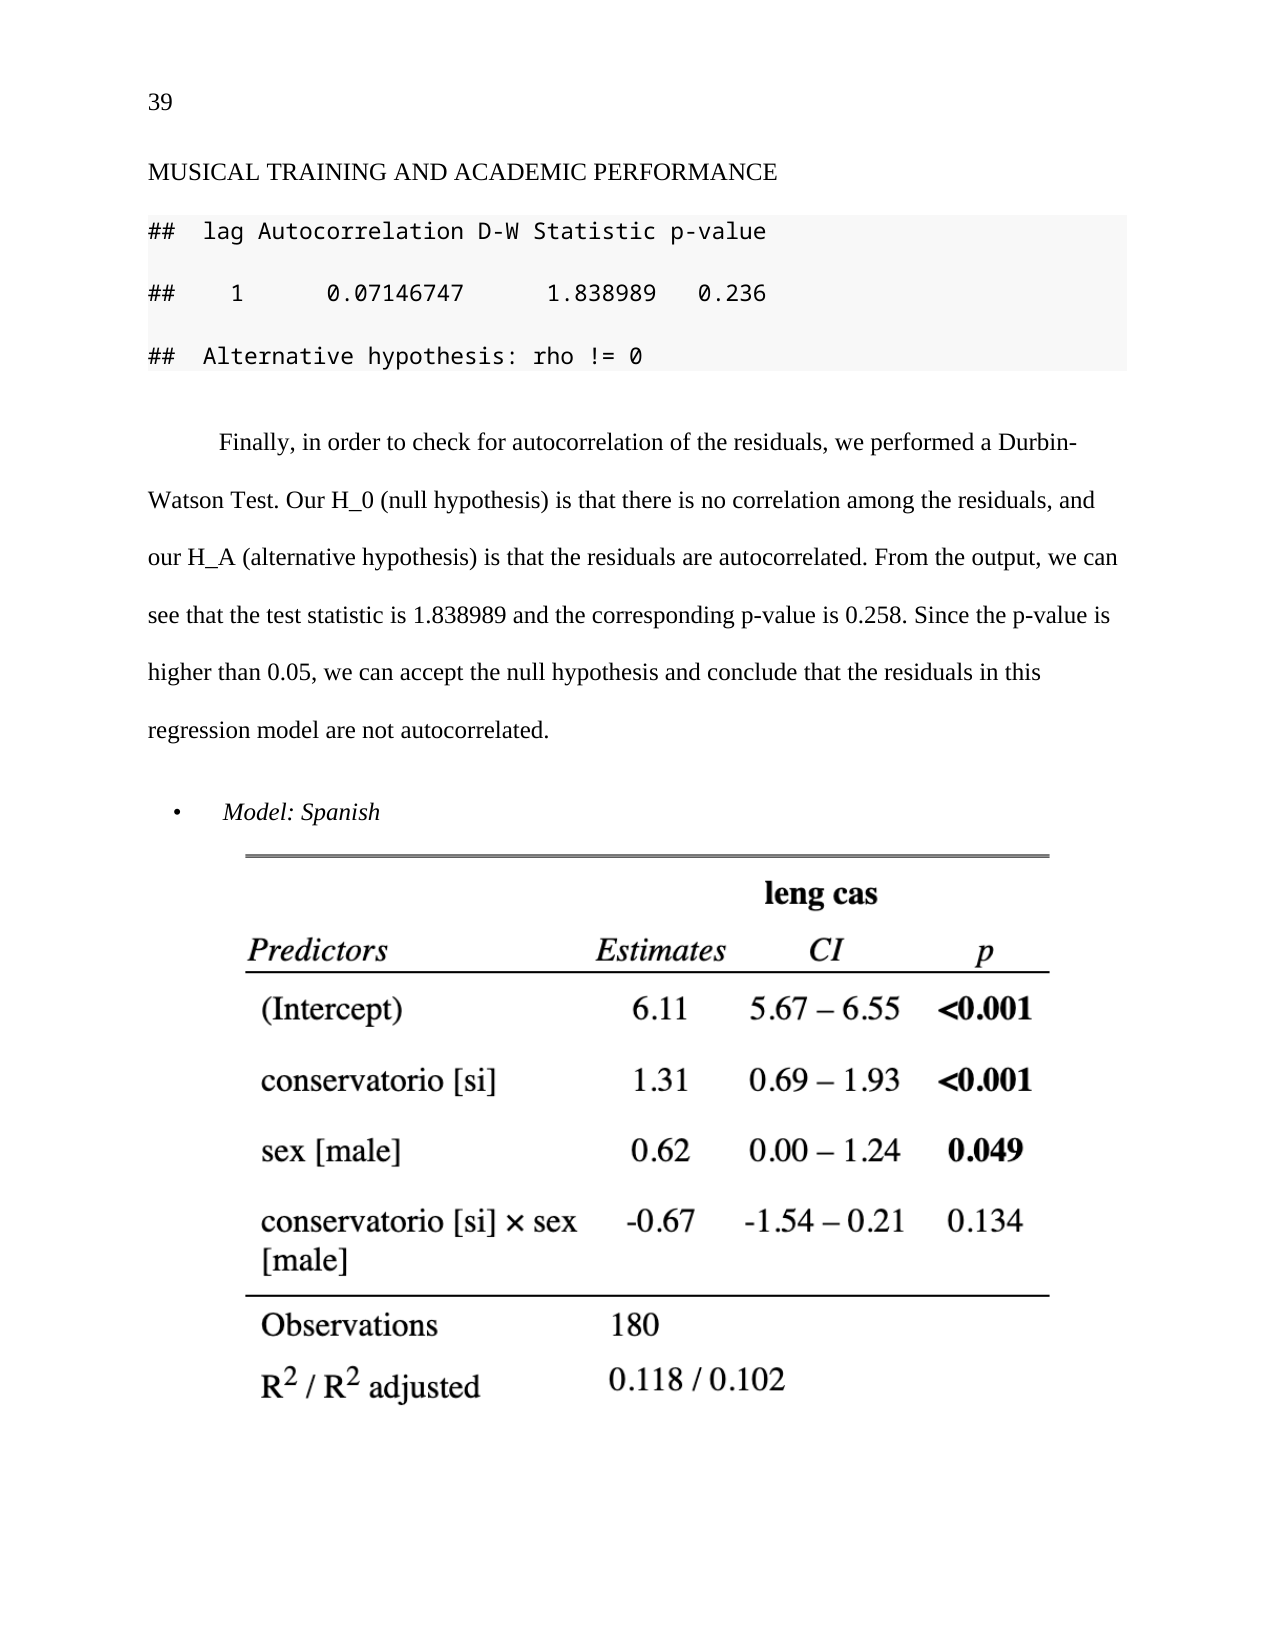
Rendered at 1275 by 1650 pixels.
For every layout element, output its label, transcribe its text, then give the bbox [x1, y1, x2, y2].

picture [237, 845, 1079, 1424]
text Finally, in order to check for autocorrelation of the residuals, we performed a Durbin-Watson Test. Our H_0 (null hypothesis) is that there is no correlation among the residuals, and our H_A (alternative hypothesis) is that the residuals are autocorrelated. From the output, we can see that the test statistic is 1.838989 and the corresponding p-value is 0.258. Since the p-value is higher than 0.05, we can accept the null hypothesis and conclude that the residuals in this regression model are not autocorrelated. [148, 427, 1127, 744]
list Model: Spanish [173, 797, 1127, 826]
text ## lag Autocorrelation D-W Statistic p-value ## 1 0.07146747 1.838989 0.236 ## Alternative hypothesis: rho != 0 [148, 215, 1127, 371]
